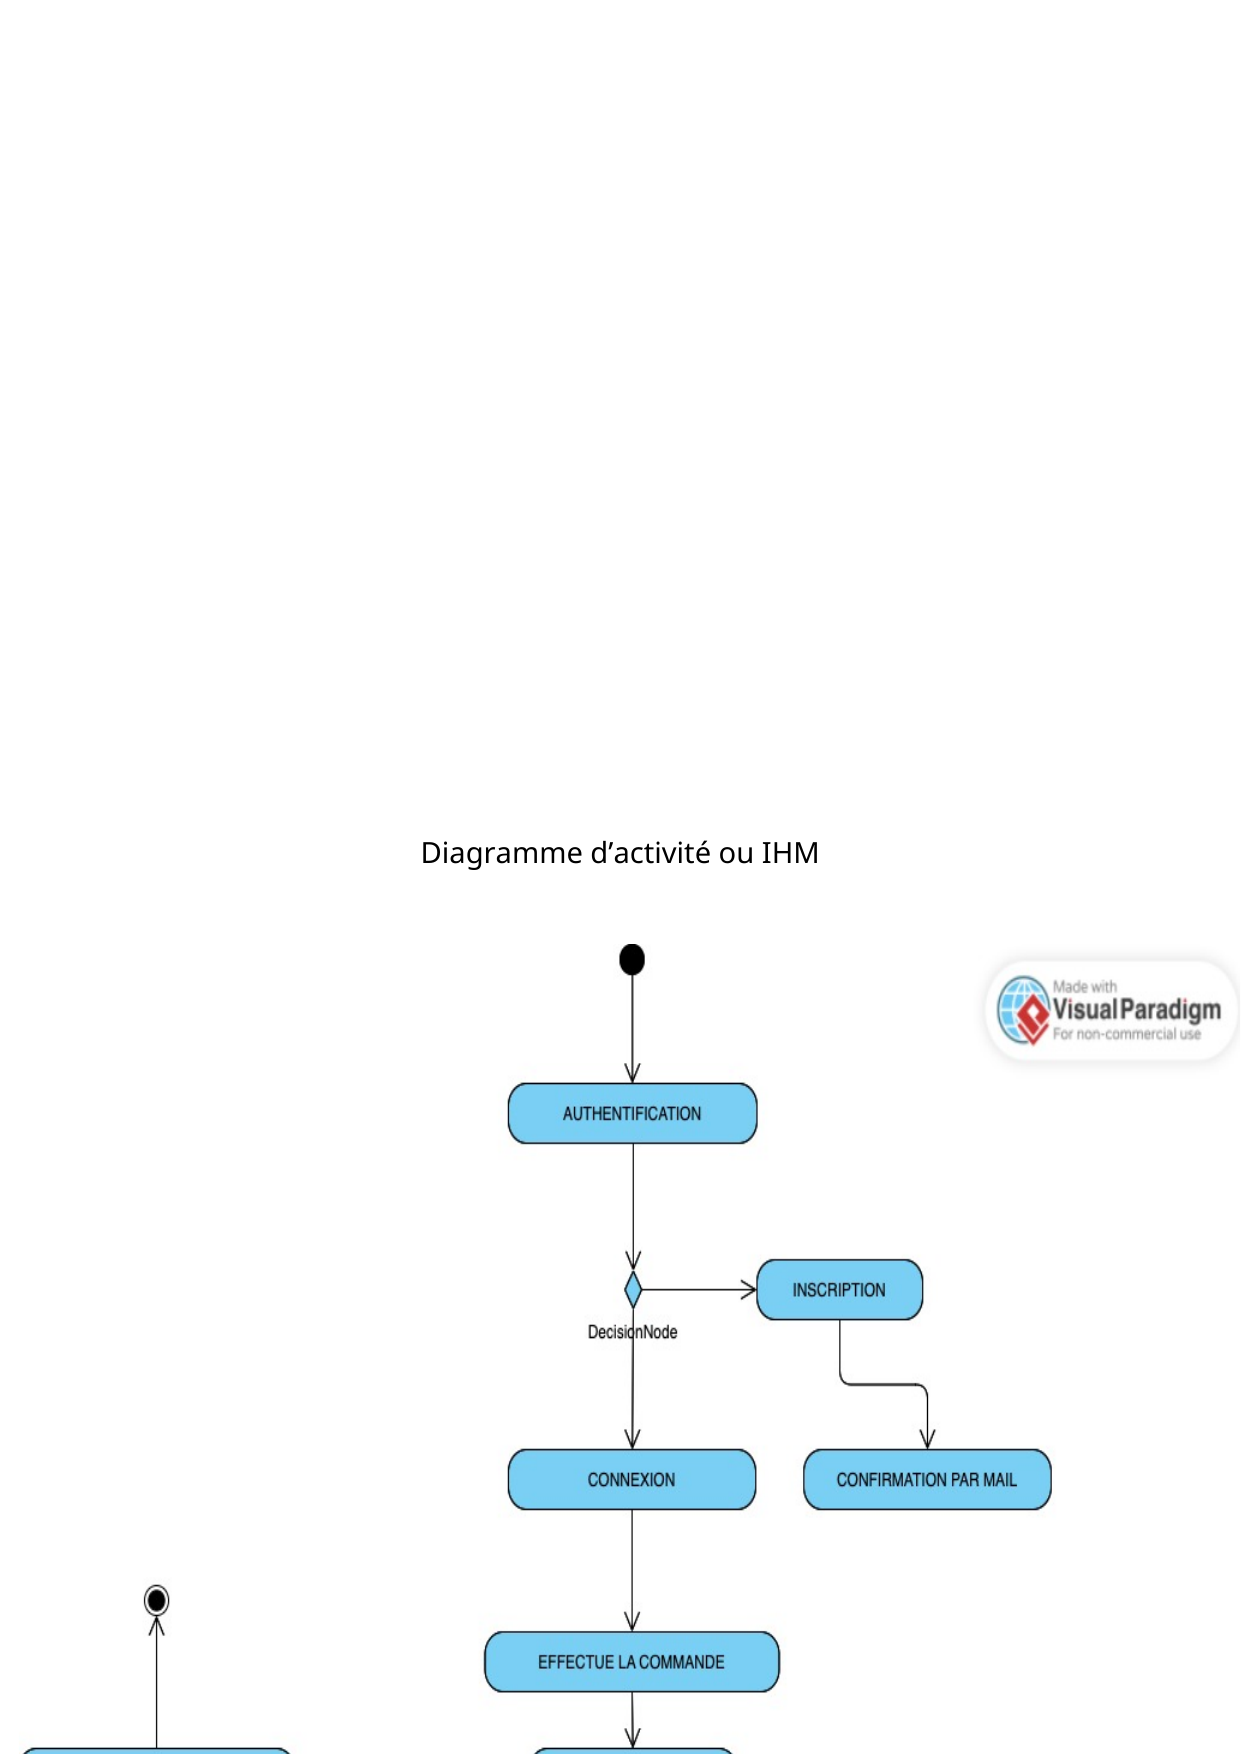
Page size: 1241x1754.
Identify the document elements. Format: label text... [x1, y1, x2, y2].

picture [18, 944, 1241, 1754]
text Diagramme d’activité ou IHM [148, 832, 1093, 872]
